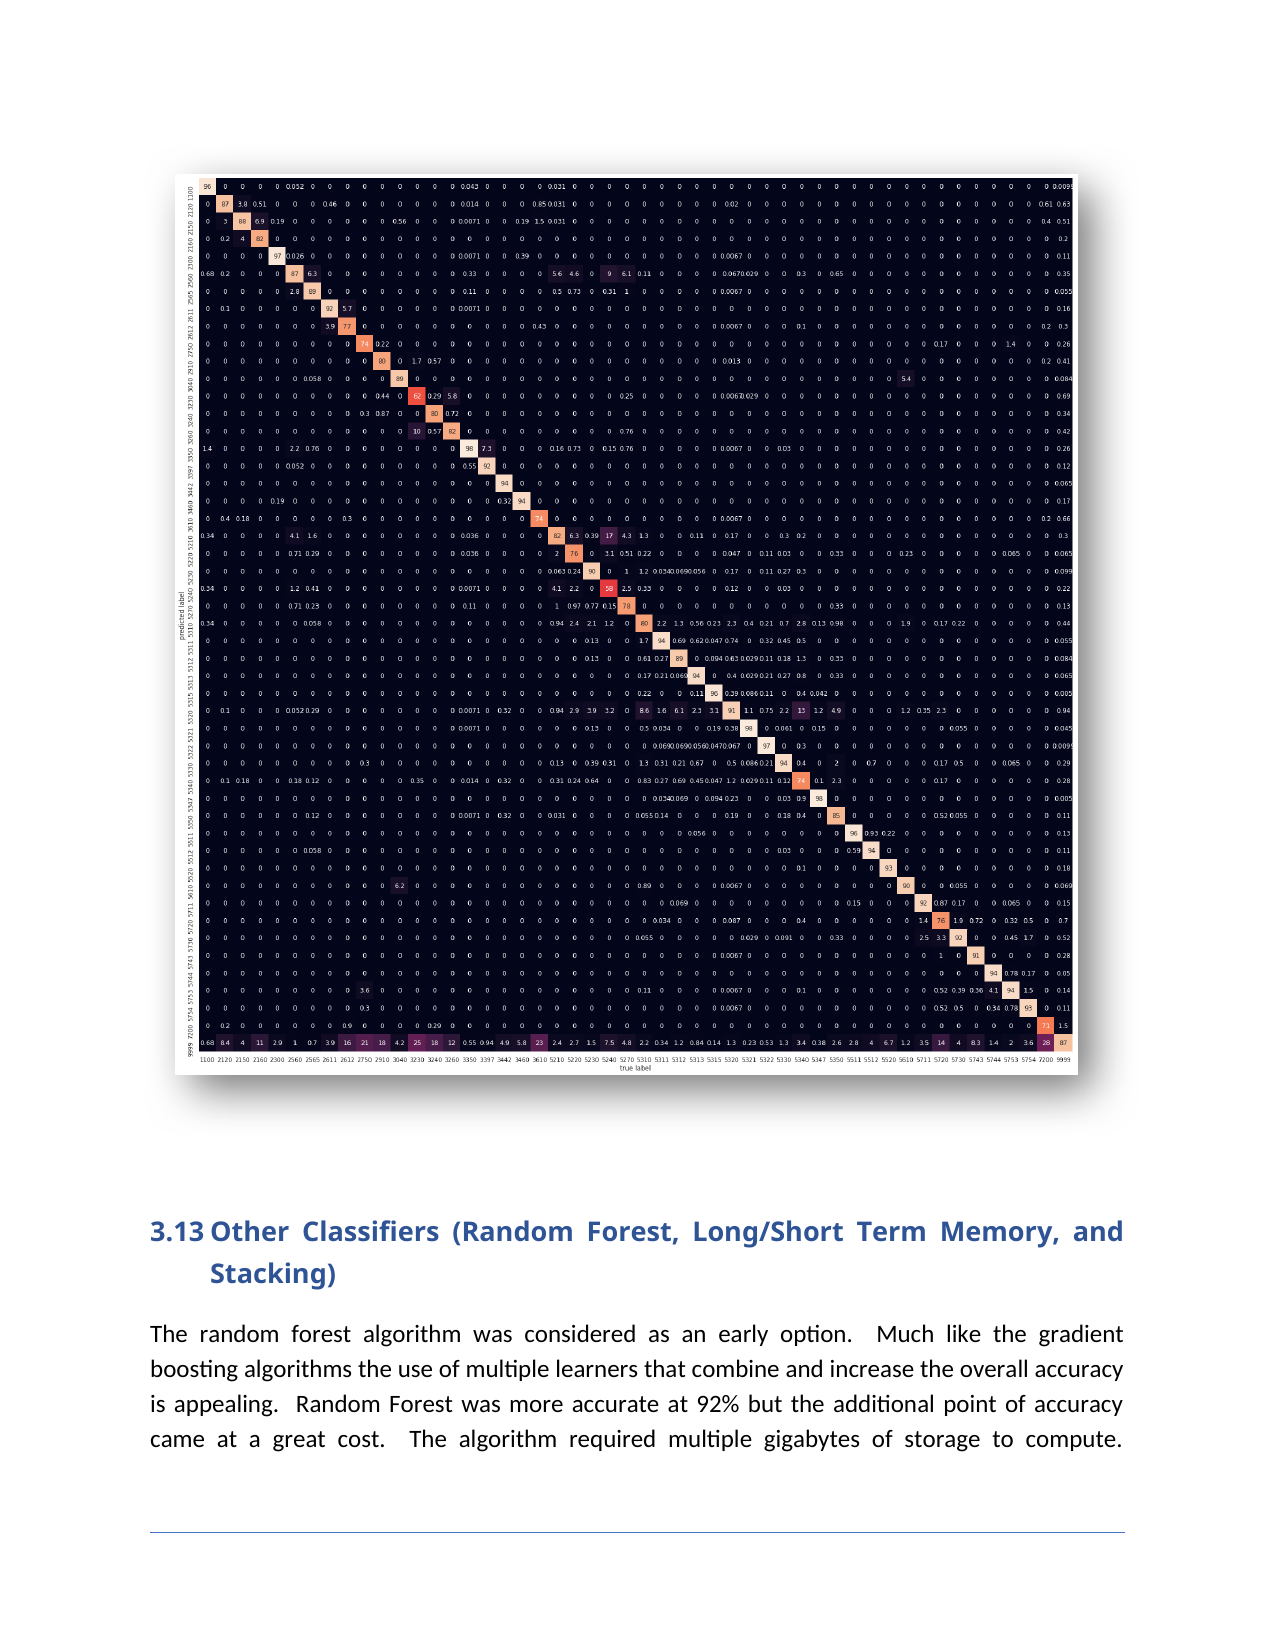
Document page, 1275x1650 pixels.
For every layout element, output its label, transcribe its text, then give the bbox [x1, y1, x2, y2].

picture [175, 174, 1078, 1075]
subtitle Other Classifiers (Random Forest, Long/Short Term Memory, and Stacking) [150, 1212, 1125, 1292]
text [150, 1318, 1125, 1454]
